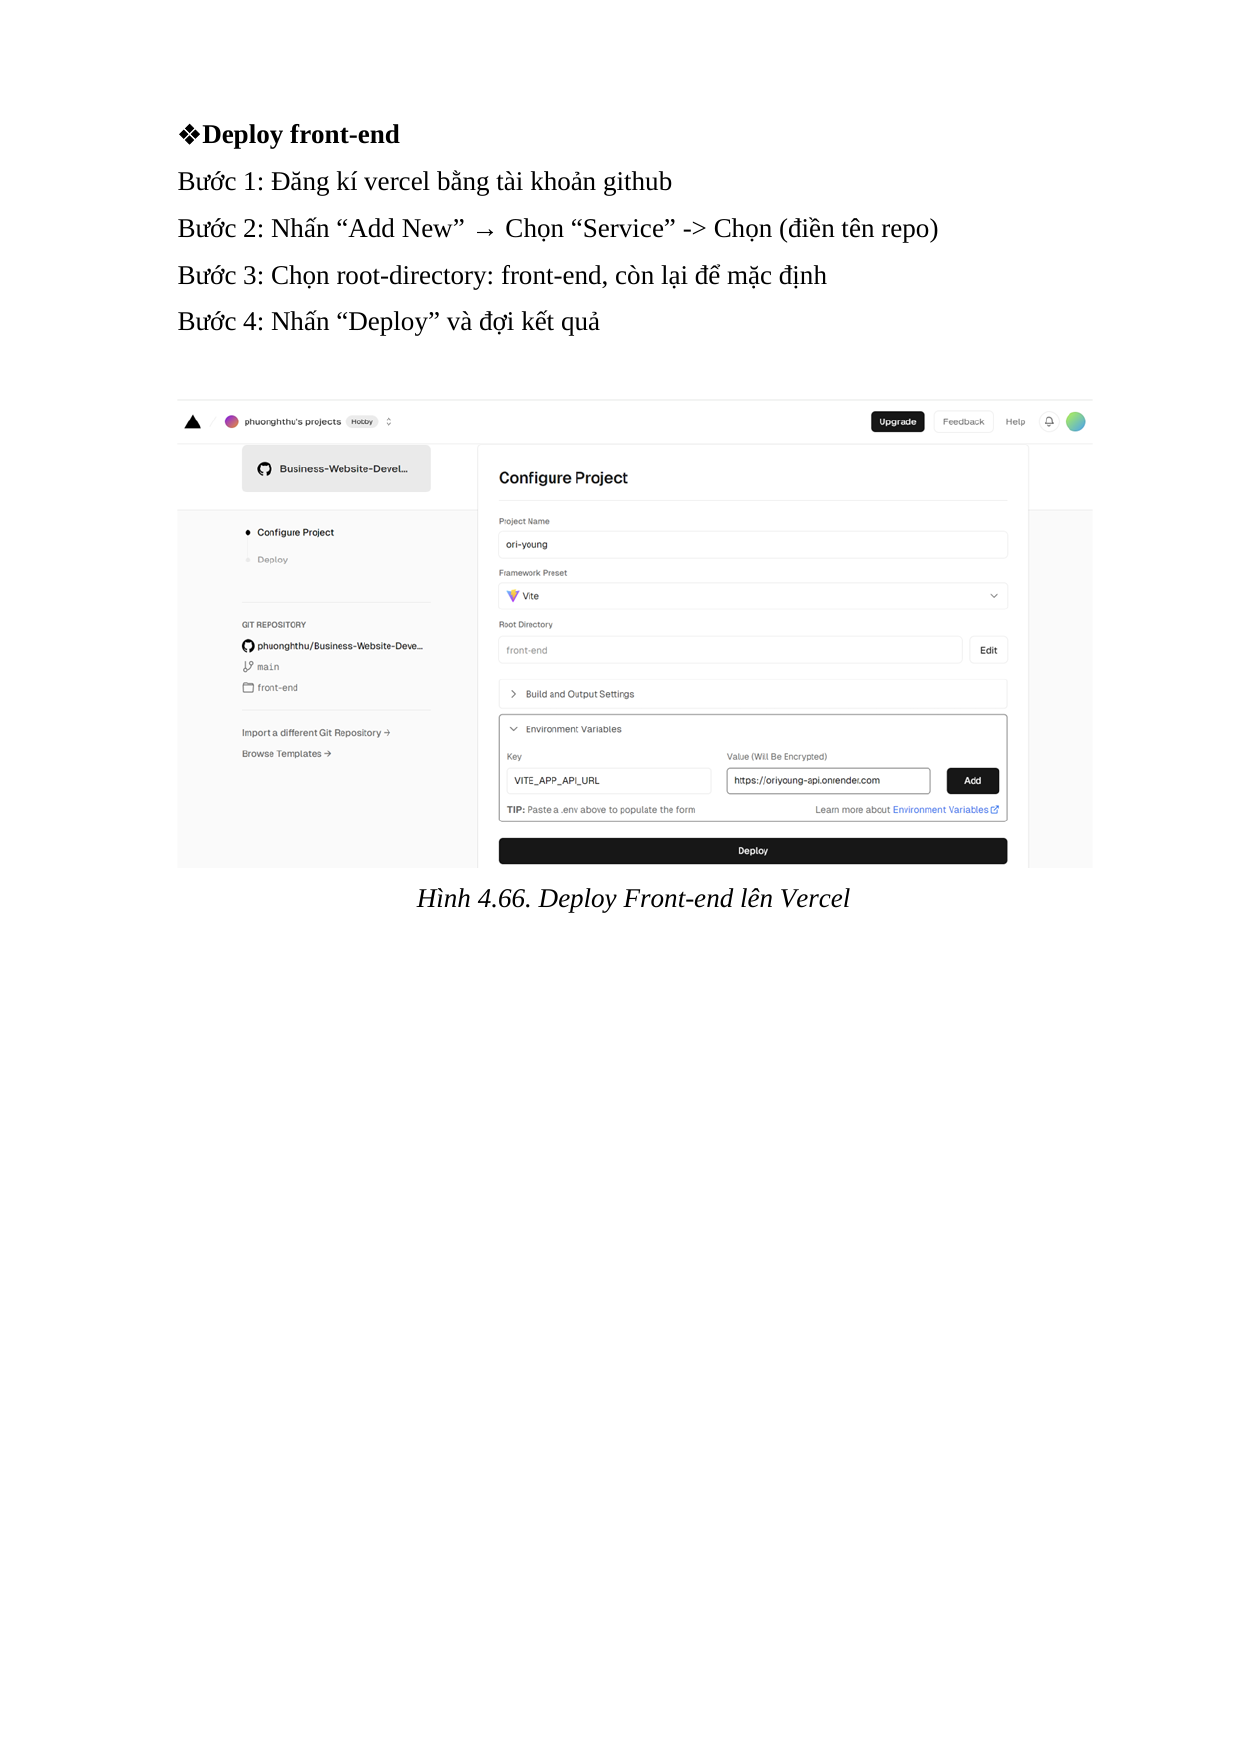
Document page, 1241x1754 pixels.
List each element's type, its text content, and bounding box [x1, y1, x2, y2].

text Bước 2: Nhấn “Add New” → Chọn “Service” -> Chọn (điền tên repo) [177, 212, 1092, 243]
text Bước 1: Đăng kí vercel bằng tài khoản github [177, 165, 1092, 197]
text Bước 4: Nhấn “Deploy” và đợi kết quả [177, 305, 1092, 337]
picture [177, 397, 1093, 868]
text Bước 3: Chọn root-directory: front-end, còn lại để mặc định [177, 259, 1092, 290]
list Deploy front-end [177, 118, 1092, 150]
